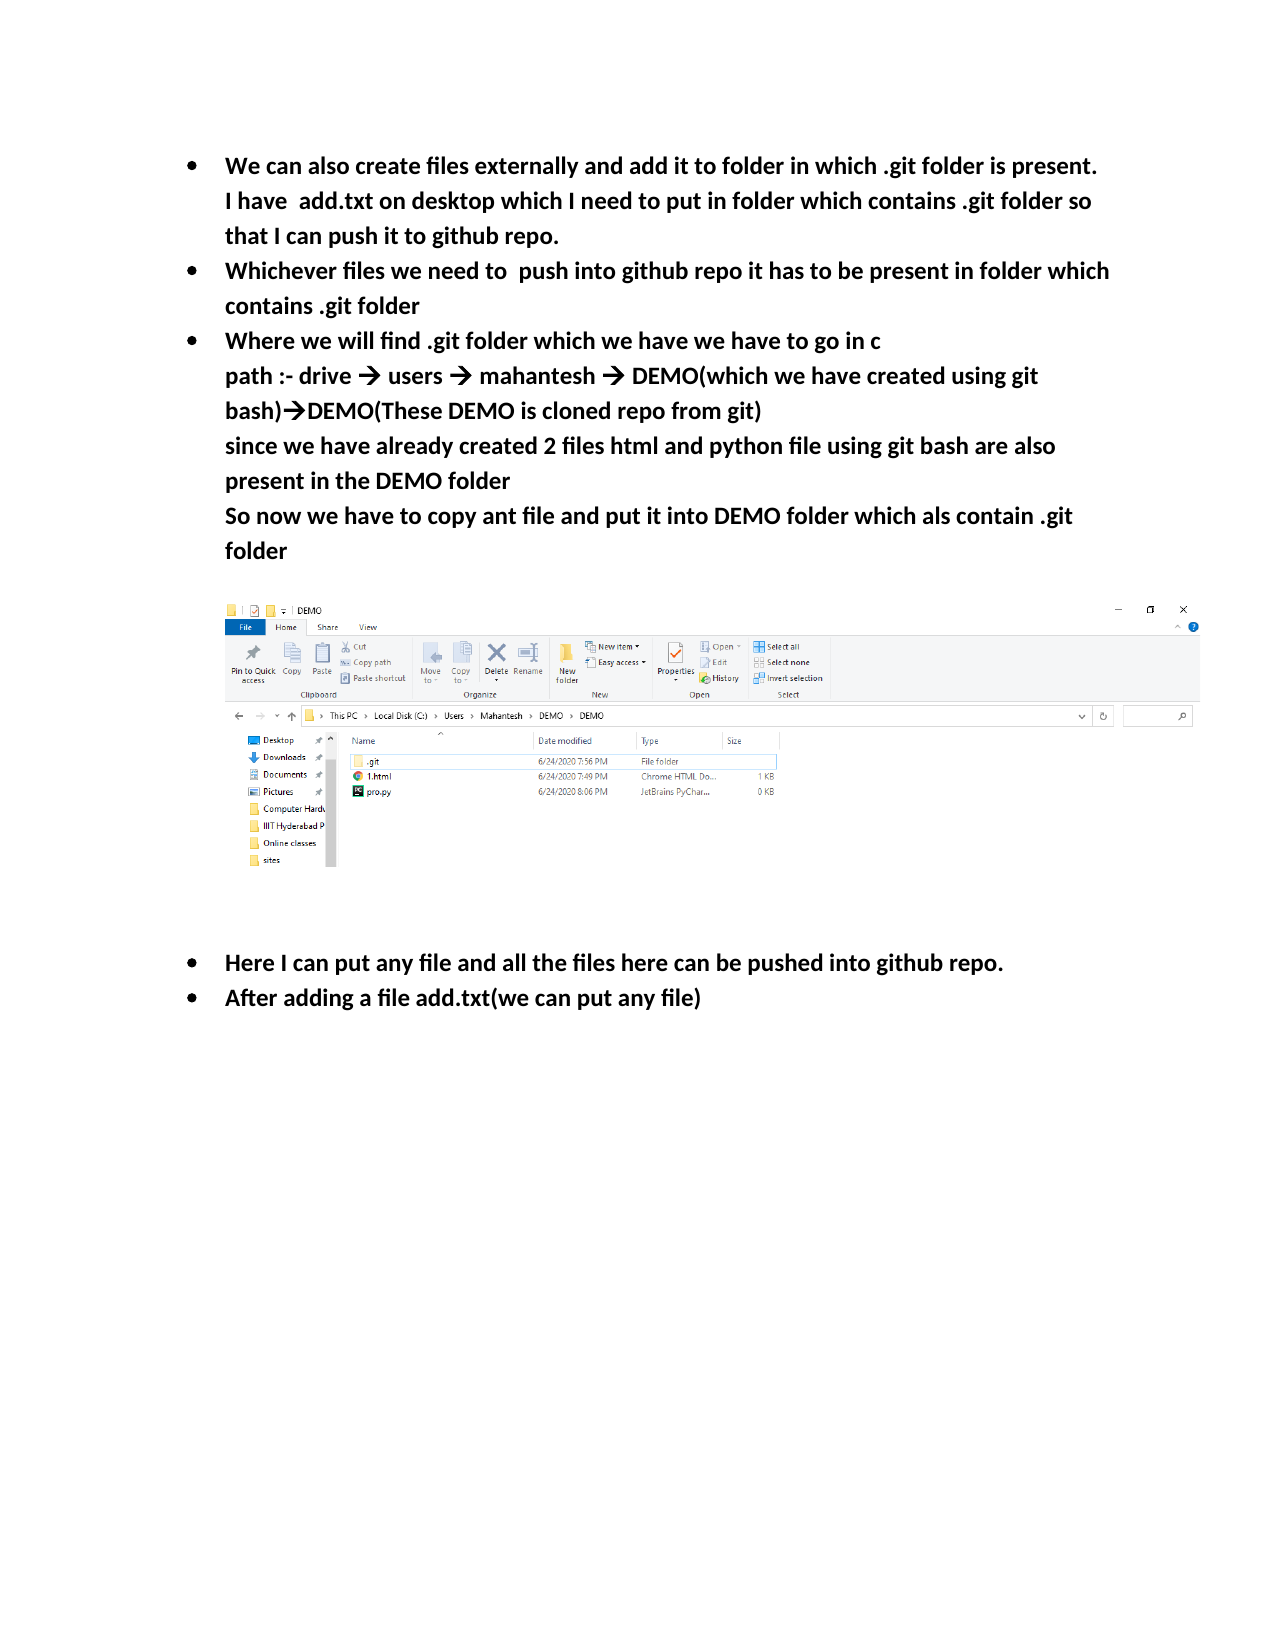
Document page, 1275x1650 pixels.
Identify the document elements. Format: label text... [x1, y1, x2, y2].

list I have add.txt on desktop which I need to put in folder which contains .git folder so that I can push it to github repo. [225, 185, 1125, 251]
picture [225, 602, 1200, 867]
list After adding a file add.txt(we can put any file) [187, 982, 1125, 1013]
list Where we will find .git folder which we have we have to go in c [187, 325, 1125, 356]
list Whichever files we need to push into github repo it has to be present in folder which contains .git folder [187, 255, 1125, 321]
list We can also create files externally and add it to folder in which .git folder is present. [187, 150, 1125, 181]
list since we have already created 2 files html and python file using git bash are also present in the DEMO folder [225, 430, 1125, 496]
list So now we have to copy ant file and put it into DEMO folder which als contain .git folder [225, 500, 1125, 566]
list path :- drive users mahantesh DEMO(which we have created using git bash)DEMO(These DEMO is cloned repo from git) [225, 360, 1125, 426]
list Here I can put any file and all the files here can be pushed into github repo. [187, 947, 1125, 978]
